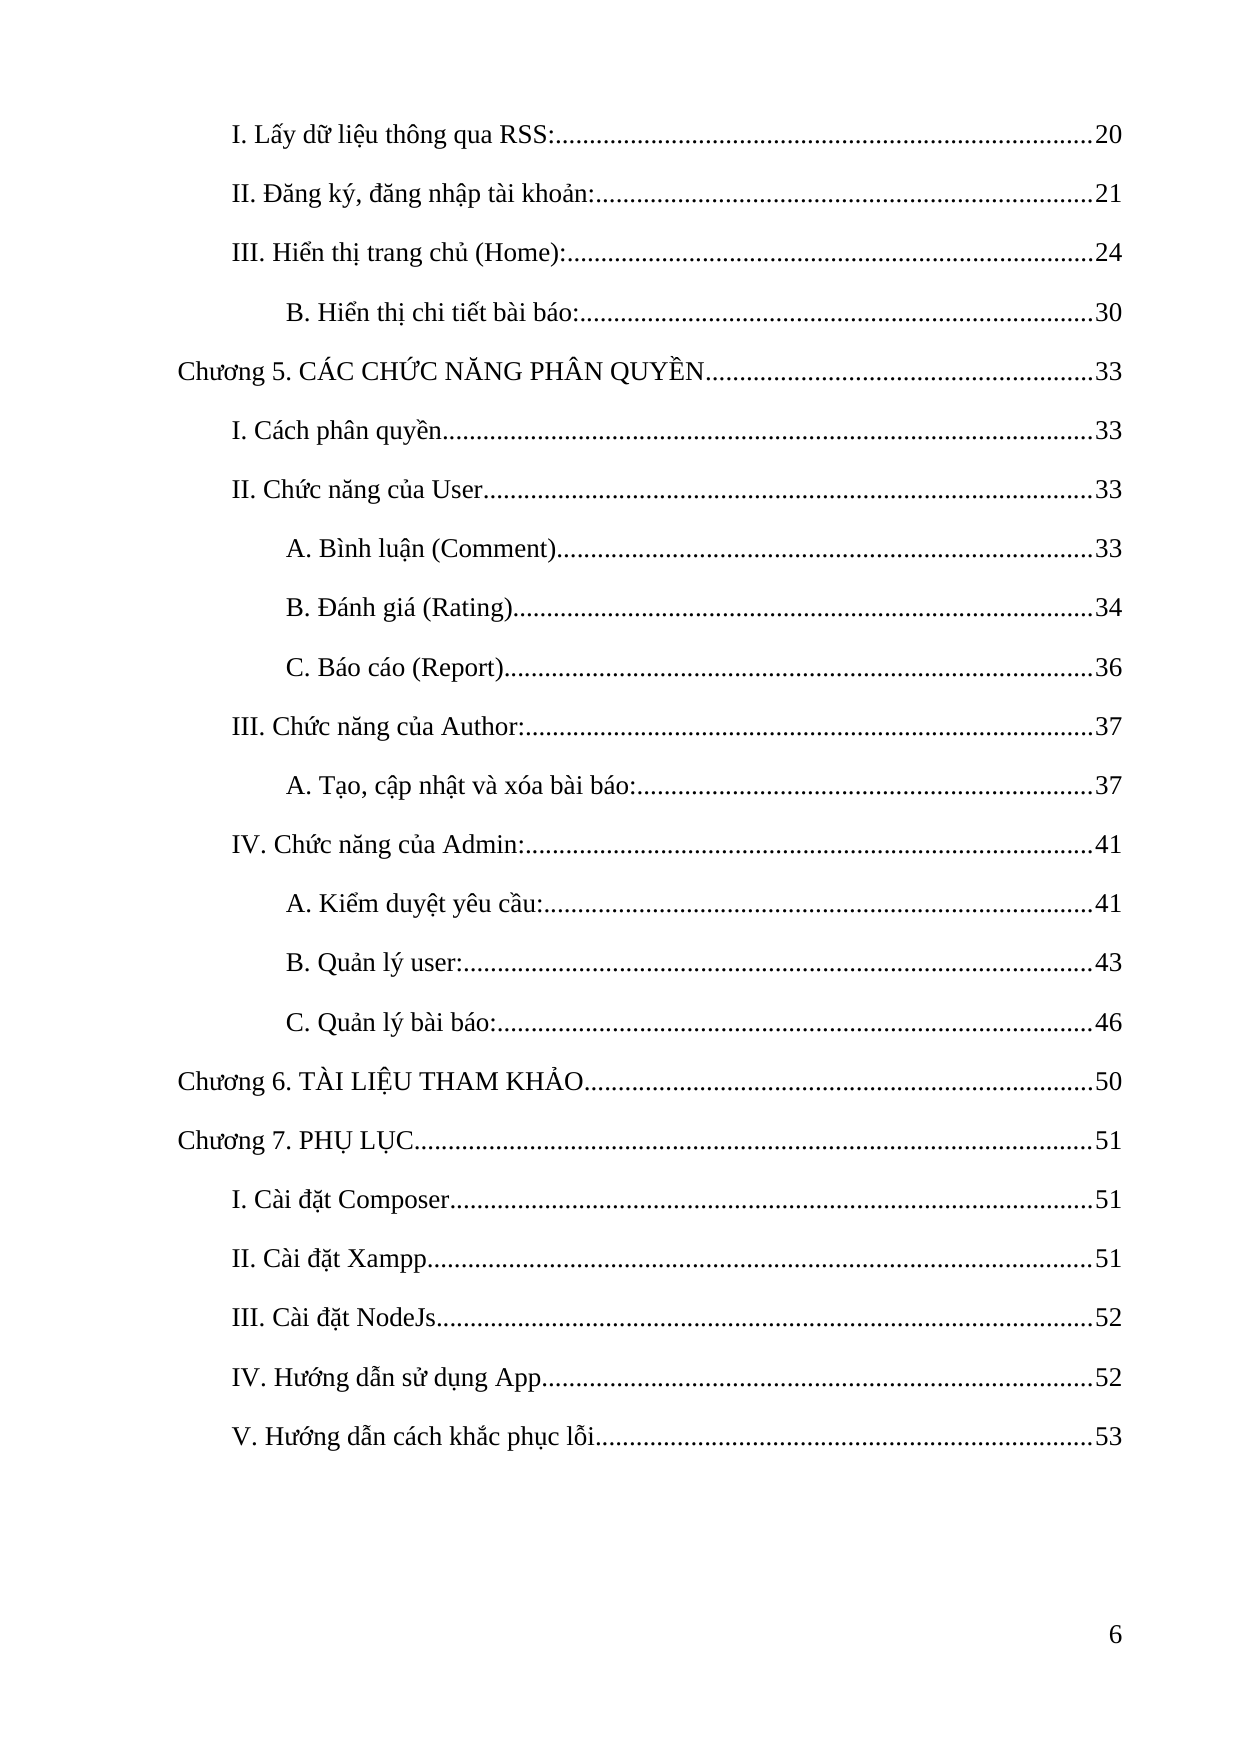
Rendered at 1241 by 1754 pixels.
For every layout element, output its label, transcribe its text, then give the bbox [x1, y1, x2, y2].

text II. Đăng ký, đăng nhập tài khoản: 21 [231, 177, 1122, 208]
text I. Cách phân quyền 33 [231, 414, 1122, 445]
text I. Lấy dữ liệu thông qua RSS: 20 [231, 118, 1122, 149]
text Chương 5. CÁC CHỨC NĂNG PHÂN QUYỀN 33 [177, 355, 1122, 386]
text A. Tạo, cập nhật và xóa bài báo: 37 [286, 769, 1122, 800]
text B. Đánh giá (Rating) 34 [286, 591, 1122, 623]
text IV. Chức năng của Admin: 41 [231, 828, 1122, 859]
text Chương 7. PHỤ LỤC 51 [177, 1124, 1122, 1155]
text A. Kiểm duyệt yêu cầu: 41 [286, 887, 1122, 918]
text II. Cài đặt Xampp 51 [231, 1242, 1122, 1273]
text I. Cài đặt Composer 51 [231, 1183, 1122, 1214]
text III. Chức năng của Author: 37 [231, 710, 1122, 741]
text III. Cài đặt NodeJs 52 [231, 1301, 1122, 1333]
text B. Hiển thị chi tiết bài báo: 30 [286, 296, 1122, 327]
text V. Hướng dẫn cách khắc phục lỗi 53 [231, 1420, 1122, 1451]
text C. Quản lý bài báo: 46 [286, 1006, 1122, 1037]
text B. Quản lý user: 43 [286, 946, 1122, 978]
text C. Báo cáo (Report) 36 [286, 651, 1122, 682]
text II. Chức năng của User 33 [231, 473, 1122, 504]
text Chương 6. TÀI LIỆU THAM KHẢO 50 [177, 1065, 1122, 1096]
text IV. Hướng dẫn sử dụng App 52 [231, 1361, 1122, 1392]
text III. Hiển thị trang chủ (Home): 24 [231, 236, 1122, 268]
text A. Bình luận (Comment) 33 [286, 532, 1122, 563]
